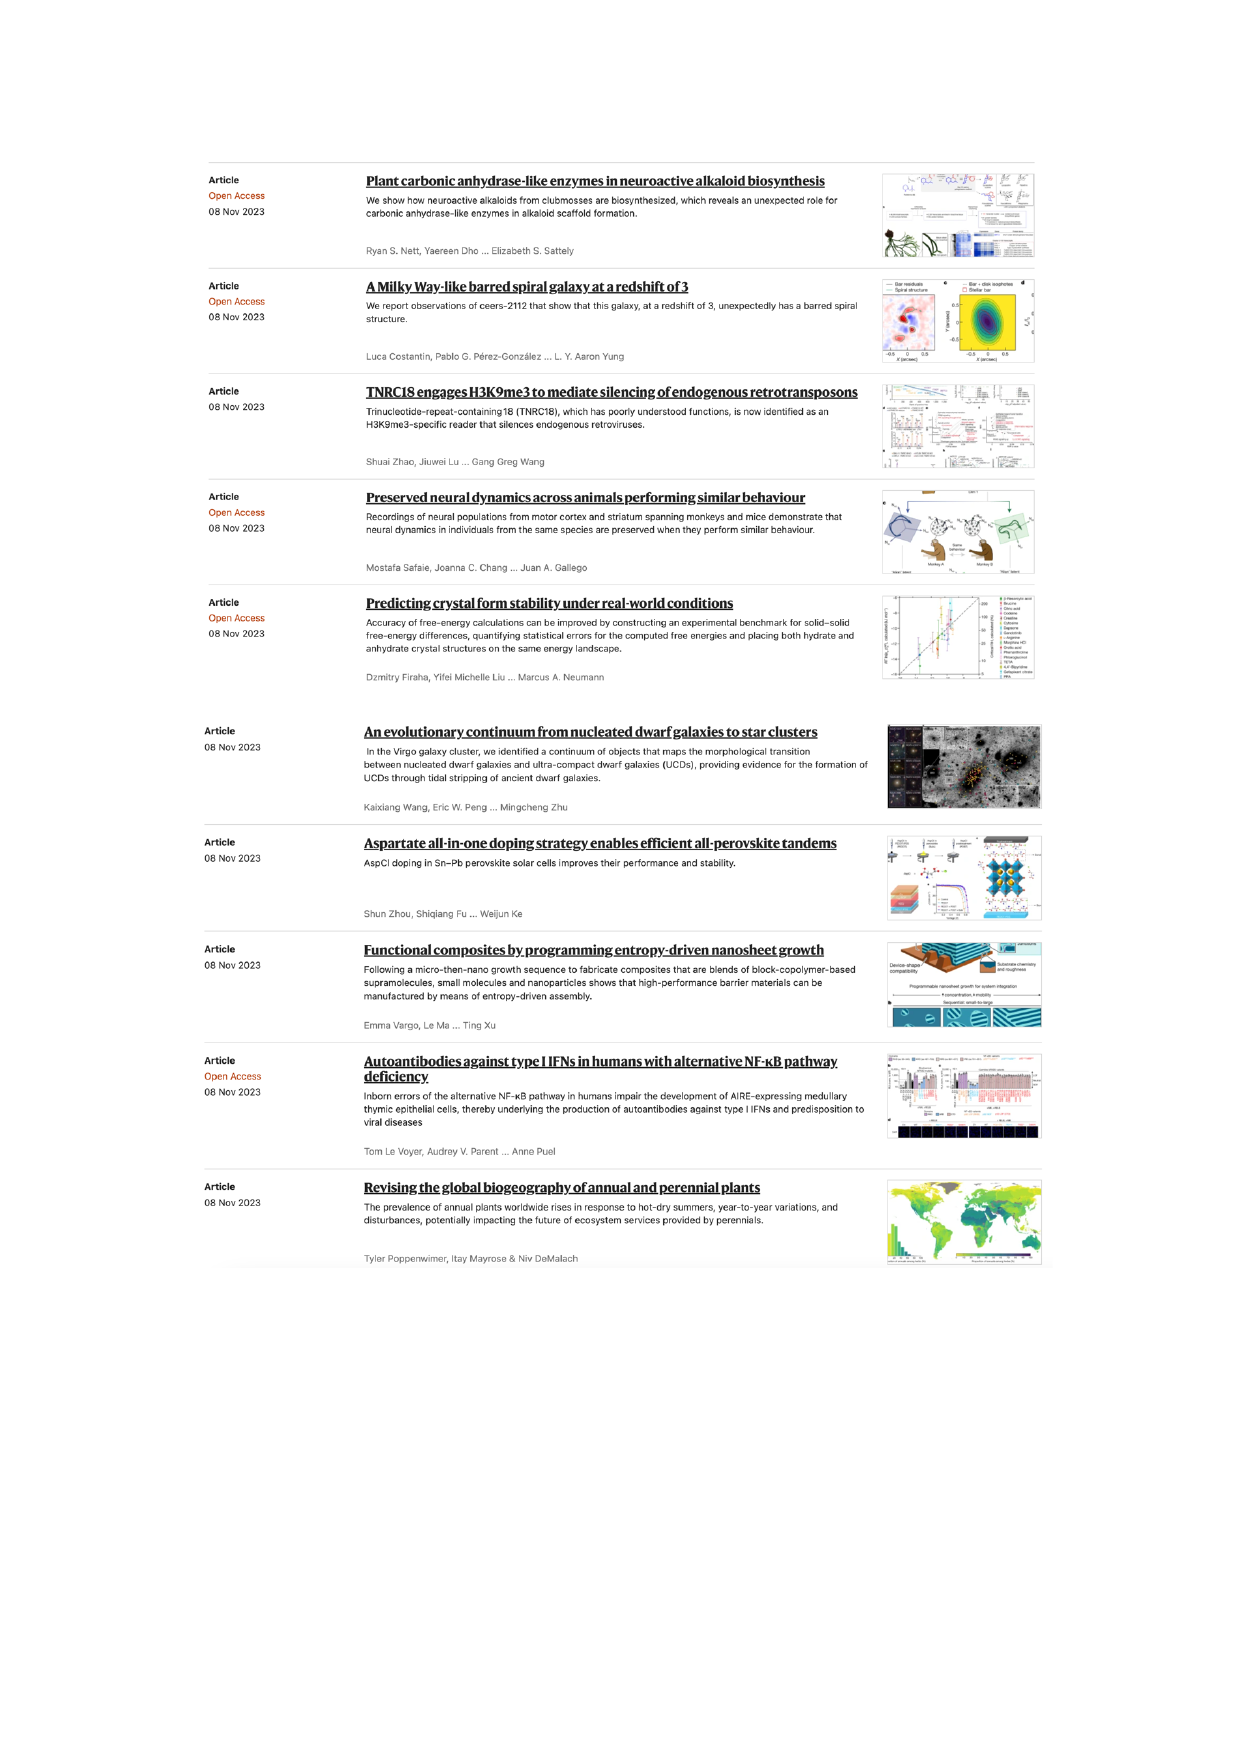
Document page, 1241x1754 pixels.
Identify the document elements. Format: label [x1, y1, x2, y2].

picture [187, 162, 1053, 693]
picture [187, 714, 1053, 1268]
